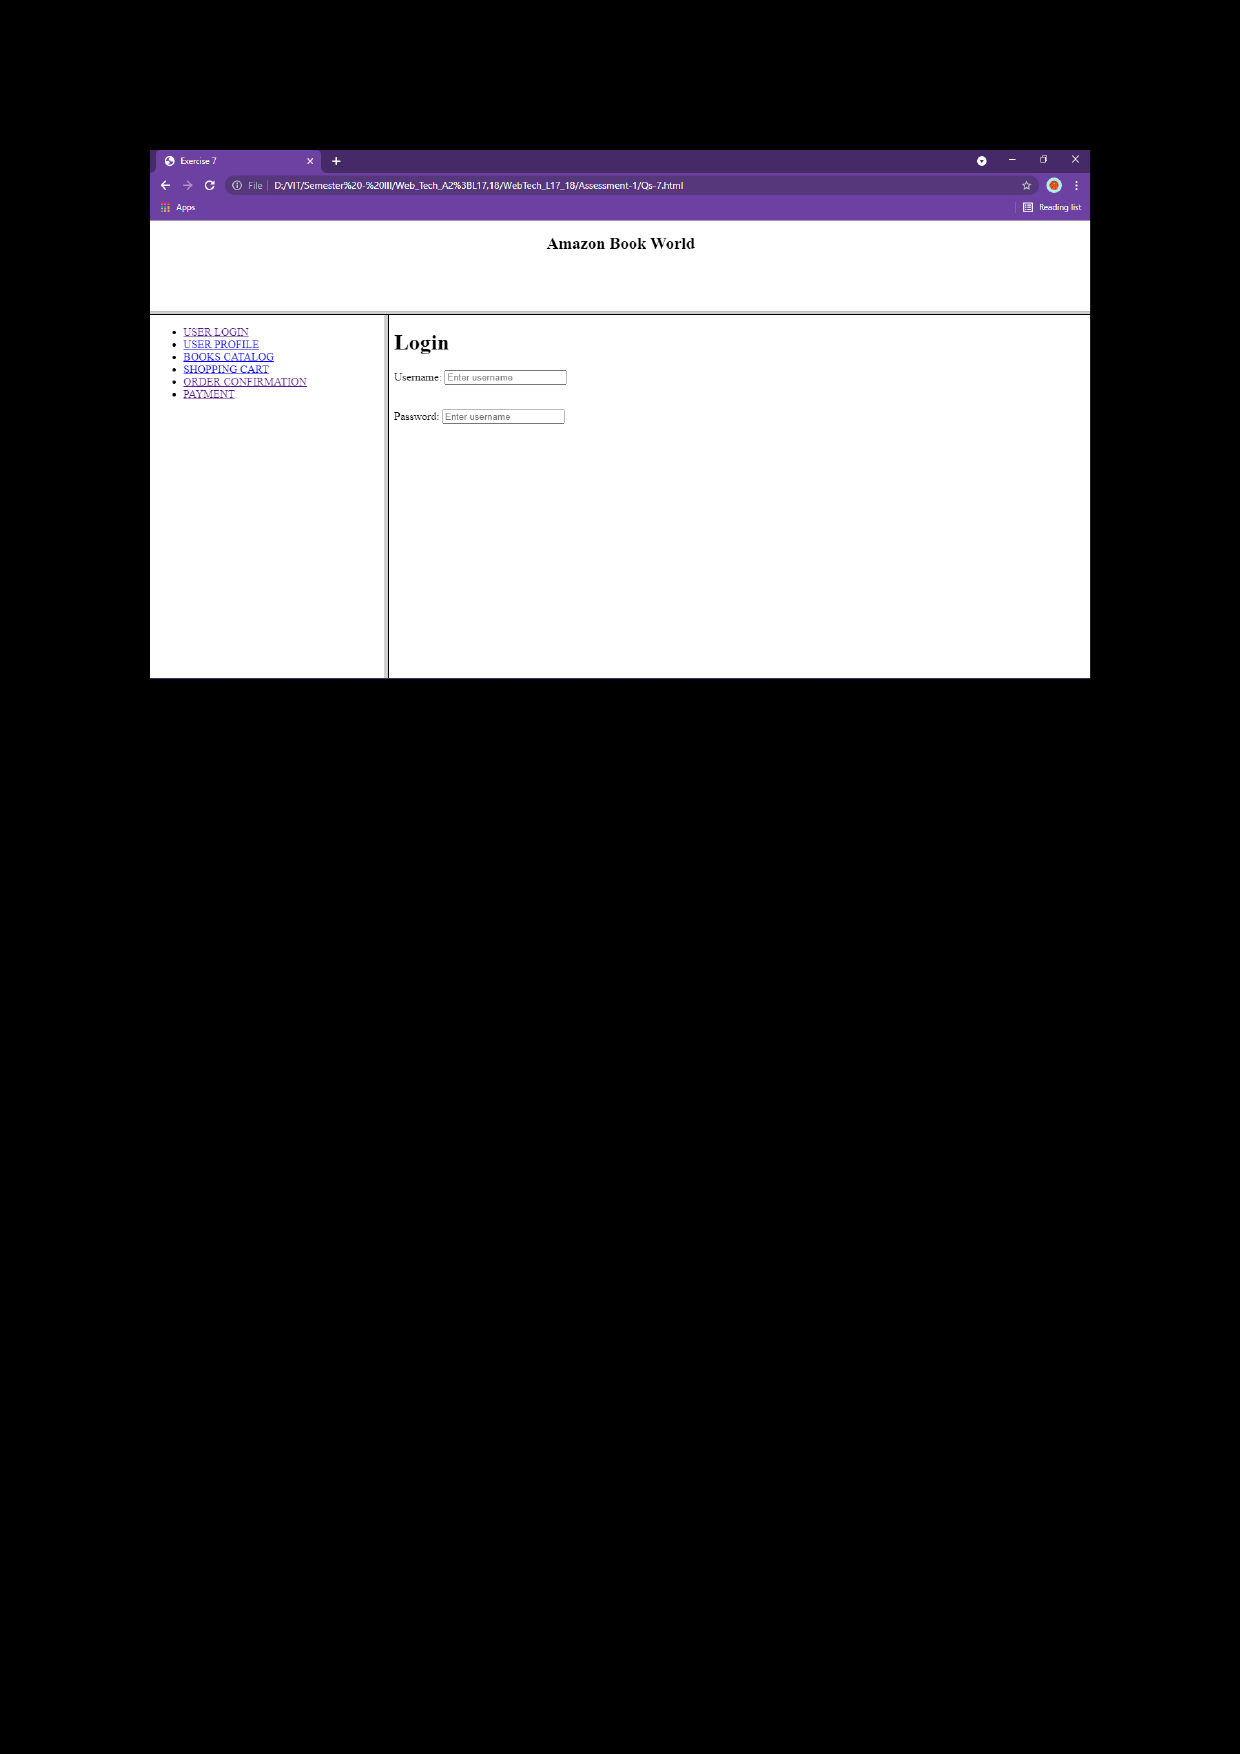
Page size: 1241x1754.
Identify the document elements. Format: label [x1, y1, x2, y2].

picture [150, 150, 1091, 679]
